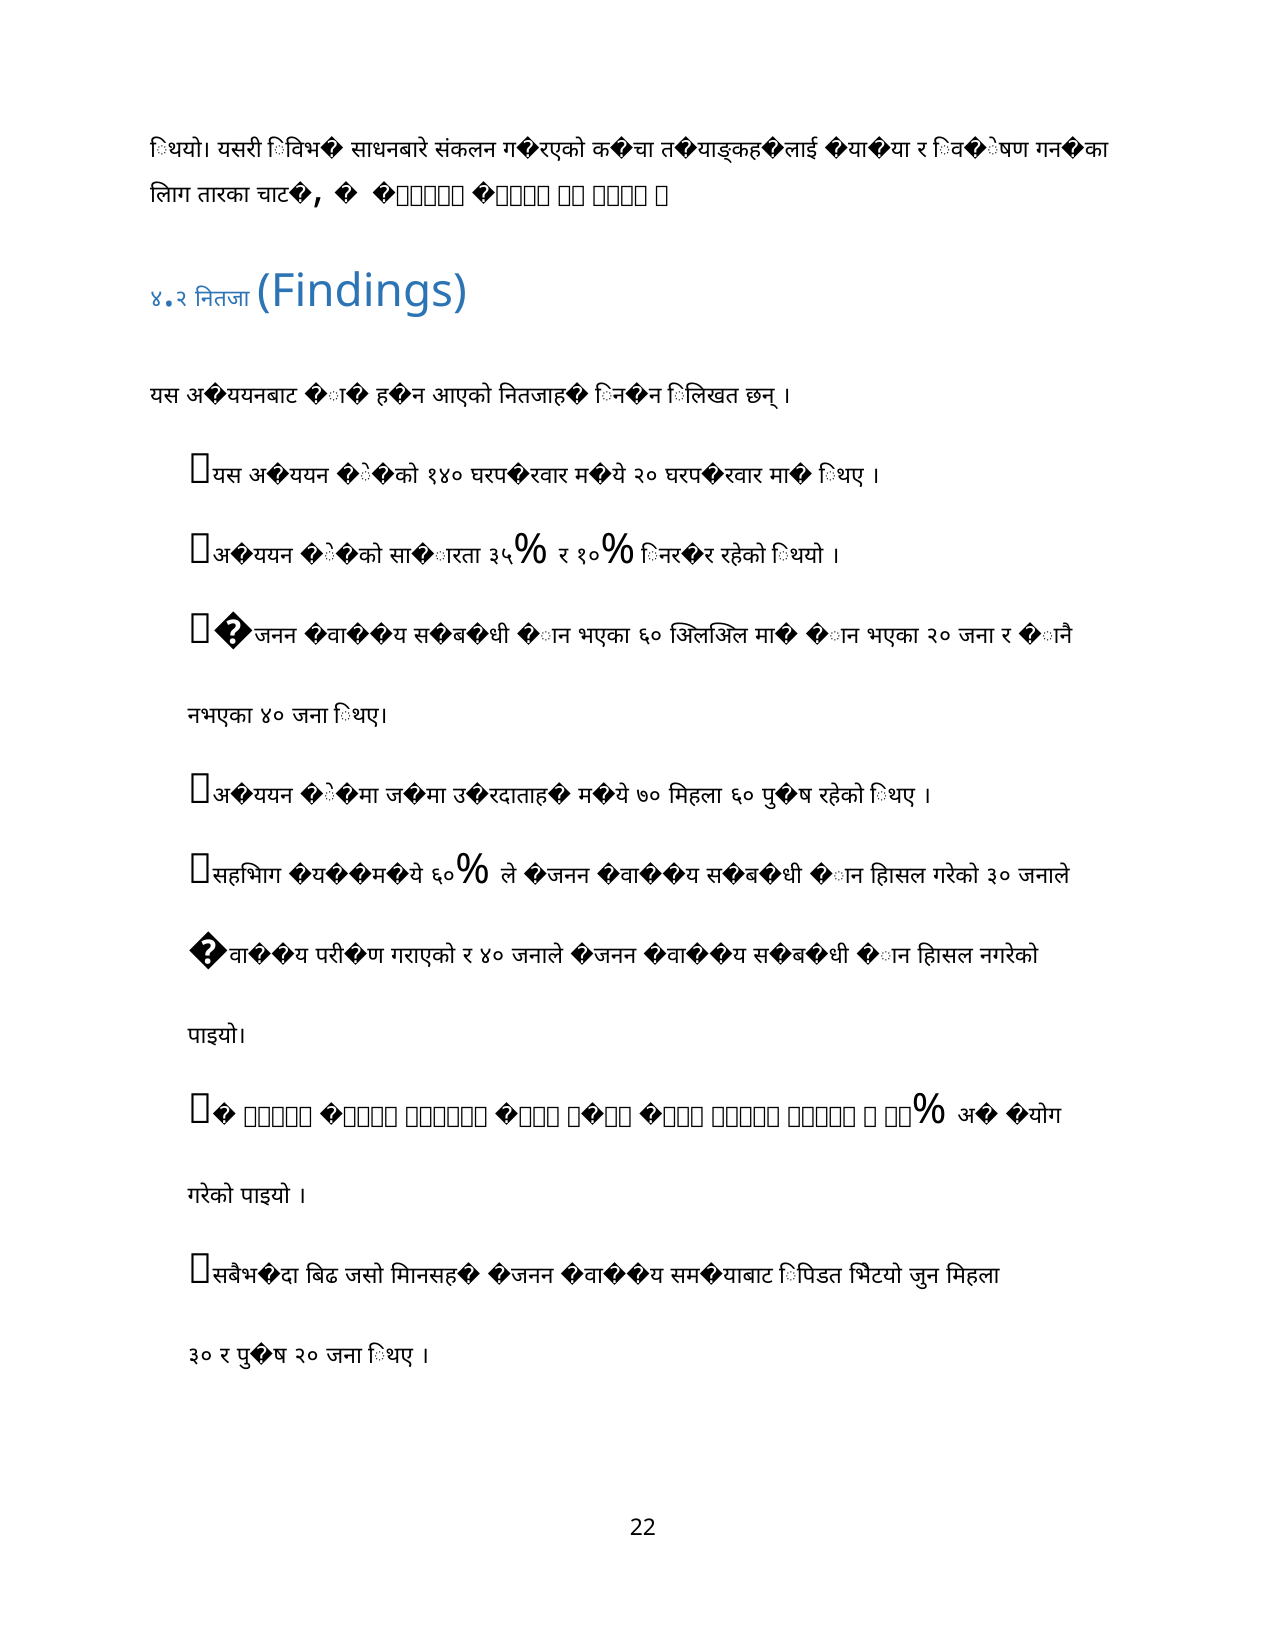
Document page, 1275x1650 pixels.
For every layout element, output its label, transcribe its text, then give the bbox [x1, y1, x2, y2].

text िथयो। यसरी िविभ� साधनबारे संकलन ग�रएको क�चा त�याङ्कह�लाई �या�या र िव�ेषण गन�का लािग तारका चाट�, �ाफ लाई �योगमा �याईए को िथयो । [150, 121, 1135, 212]
text ४.२ नितजा (Findings) [150, 264, 1135, 317]
text 22 [150, 1517, 1135, 1539]
text यस अ�ययनबाट �ा� ह�न आएको नितजाह� िन�न िलिखत छन् । यस अ�ययन �े�को १४० घरप�रवार म�ये २० घरप�रवार मा� िथए । अ�ययन �े�को सा�ारता ३५% र १०% िनर�र रहेको िथयो । �जनन �वा��य स�ब�धी �ान भएका ६० अिलअिल मा� �ान भएका २० जना र �ानै नभएका ४० जना िथए। अ�ययन �े�मा ज�मा उ�रदाताह� म�ये ७० मिहला ६० पु�ष रहेको िथए । सहभािग �य��म�ये ६०% ले �जनन �वा��य स�ब�धी �ान हािसल गरेको ३० जनाले �वा��य परी�ण गराएको र ४० जनाले �जनन �वा��य स�ब�धी �ान हािसल नगरेको पाइयो। �ायजसो सबैले �थायी साधनको �पमा क�डम �योग गरेको पाईयो र ३०% अ� �योग गरेको पाइयो । सबैभ�दा बिढ जसो मािनसह� �जनन �वा��य सम�याबाट िपिडत भेिटयो जुन मिहला ३० र पु�ष २० जना िथए । [150, 339, 1135, 1379]
